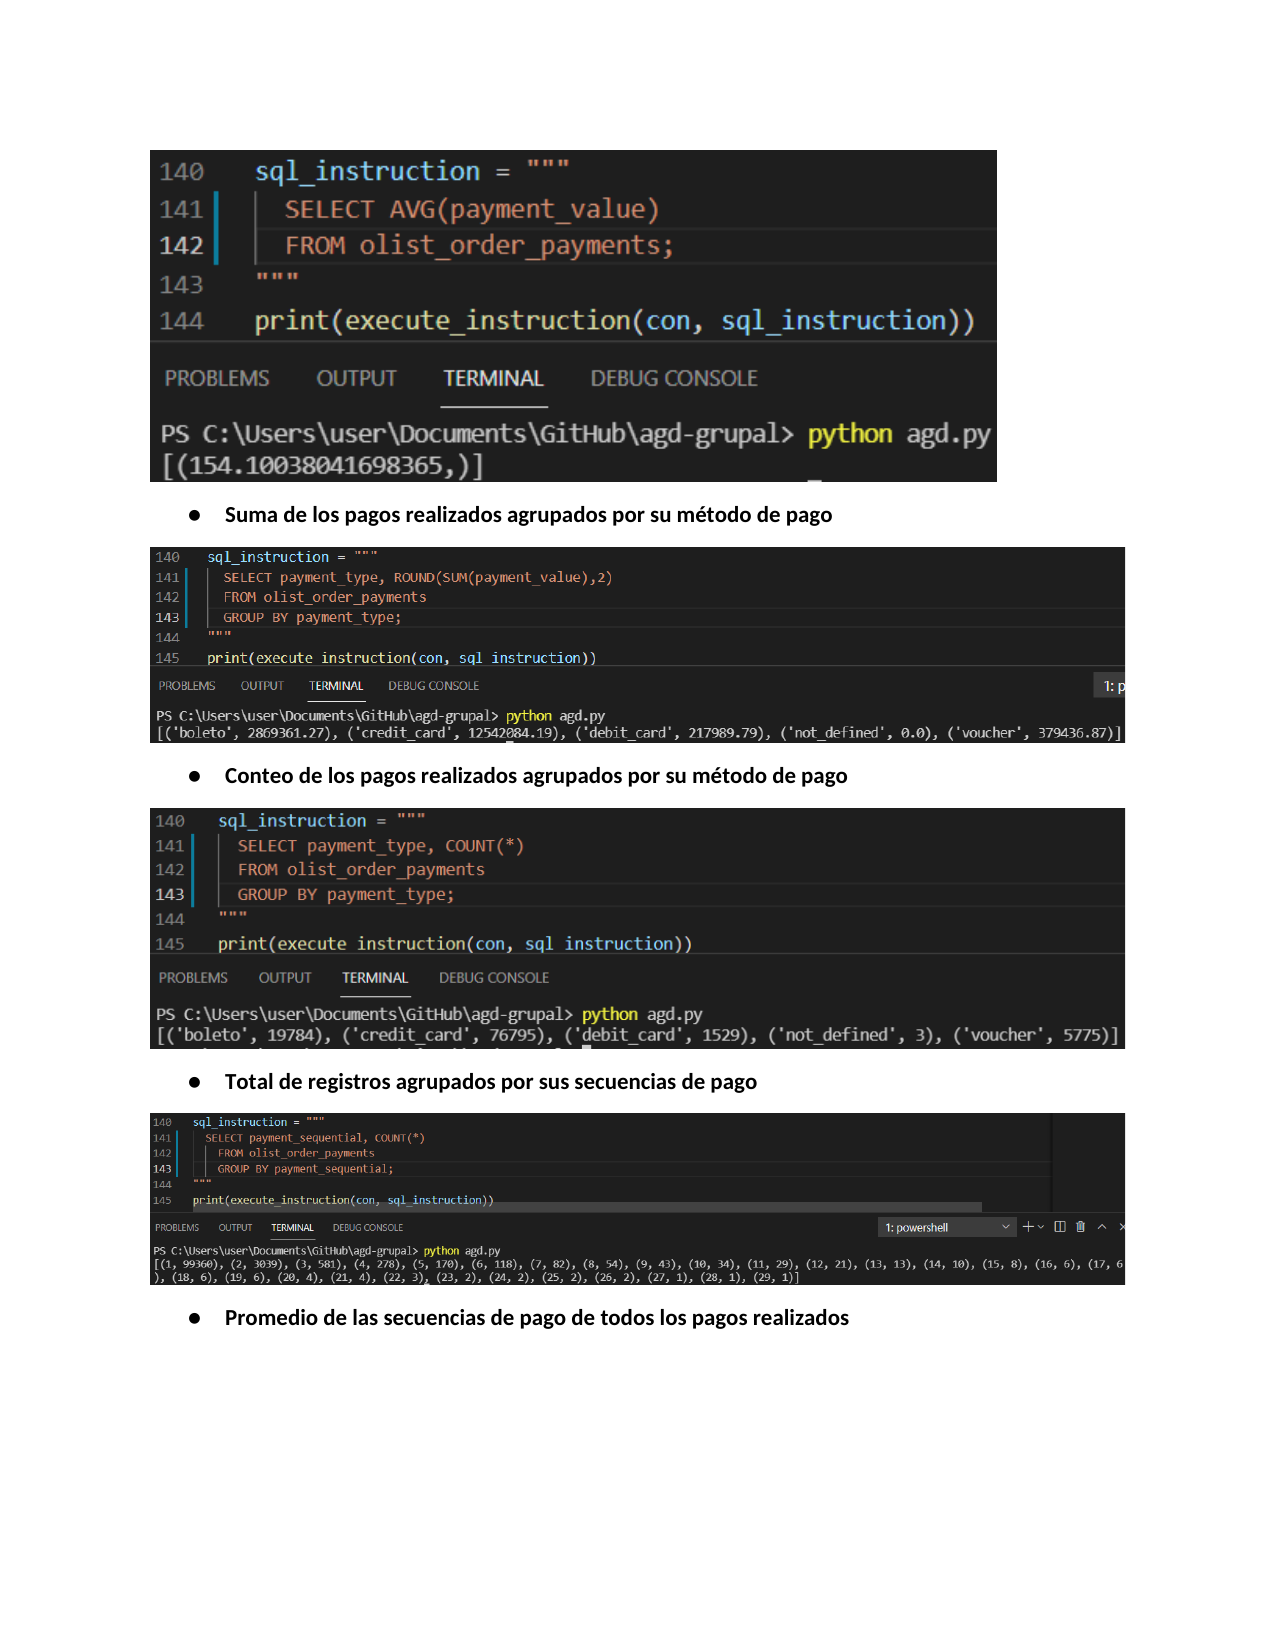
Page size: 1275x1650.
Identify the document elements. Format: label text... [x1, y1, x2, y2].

list Conteo de los pagos realizados agrupados por su método de pago [187, 762, 1125, 790]
picture [150, 547, 1125, 743]
list Promedio de las secuencias de pago de todos los pagos realizados [187, 1303, 1125, 1332]
picture [150, 1113, 1125, 1285]
list Total de registros agrupados por sus secuencias de pago [187, 1067, 1125, 1095]
list Suma de los pagos realizados agrupados por su método de pago [187, 500, 1125, 528]
picture [150, 808, 1125, 1049]
picture [150, 150, 997, 482]
